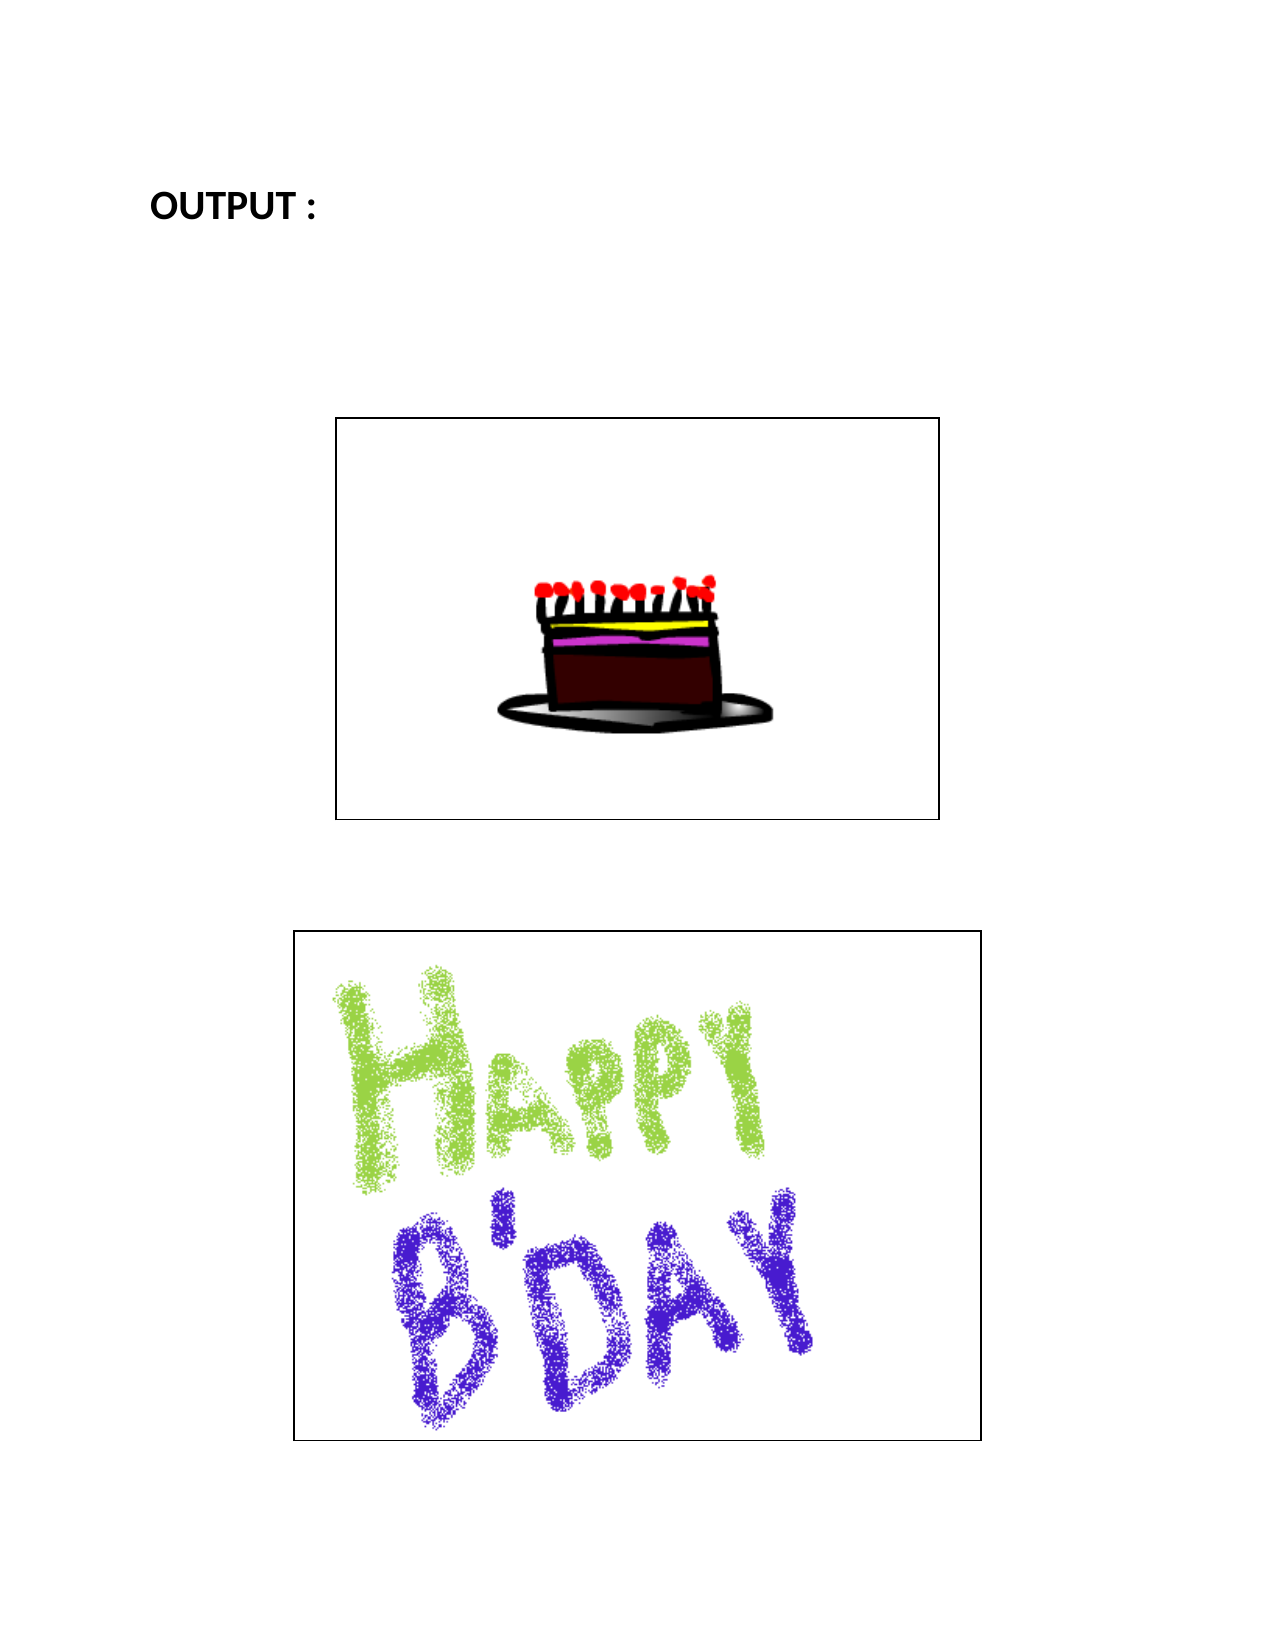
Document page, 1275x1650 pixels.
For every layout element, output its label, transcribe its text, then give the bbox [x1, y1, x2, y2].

picture [295, 932, 980, 1440]
text OUTPUT : [150, 179, 1125, 230]
picture [337, 419, 938, 819]
